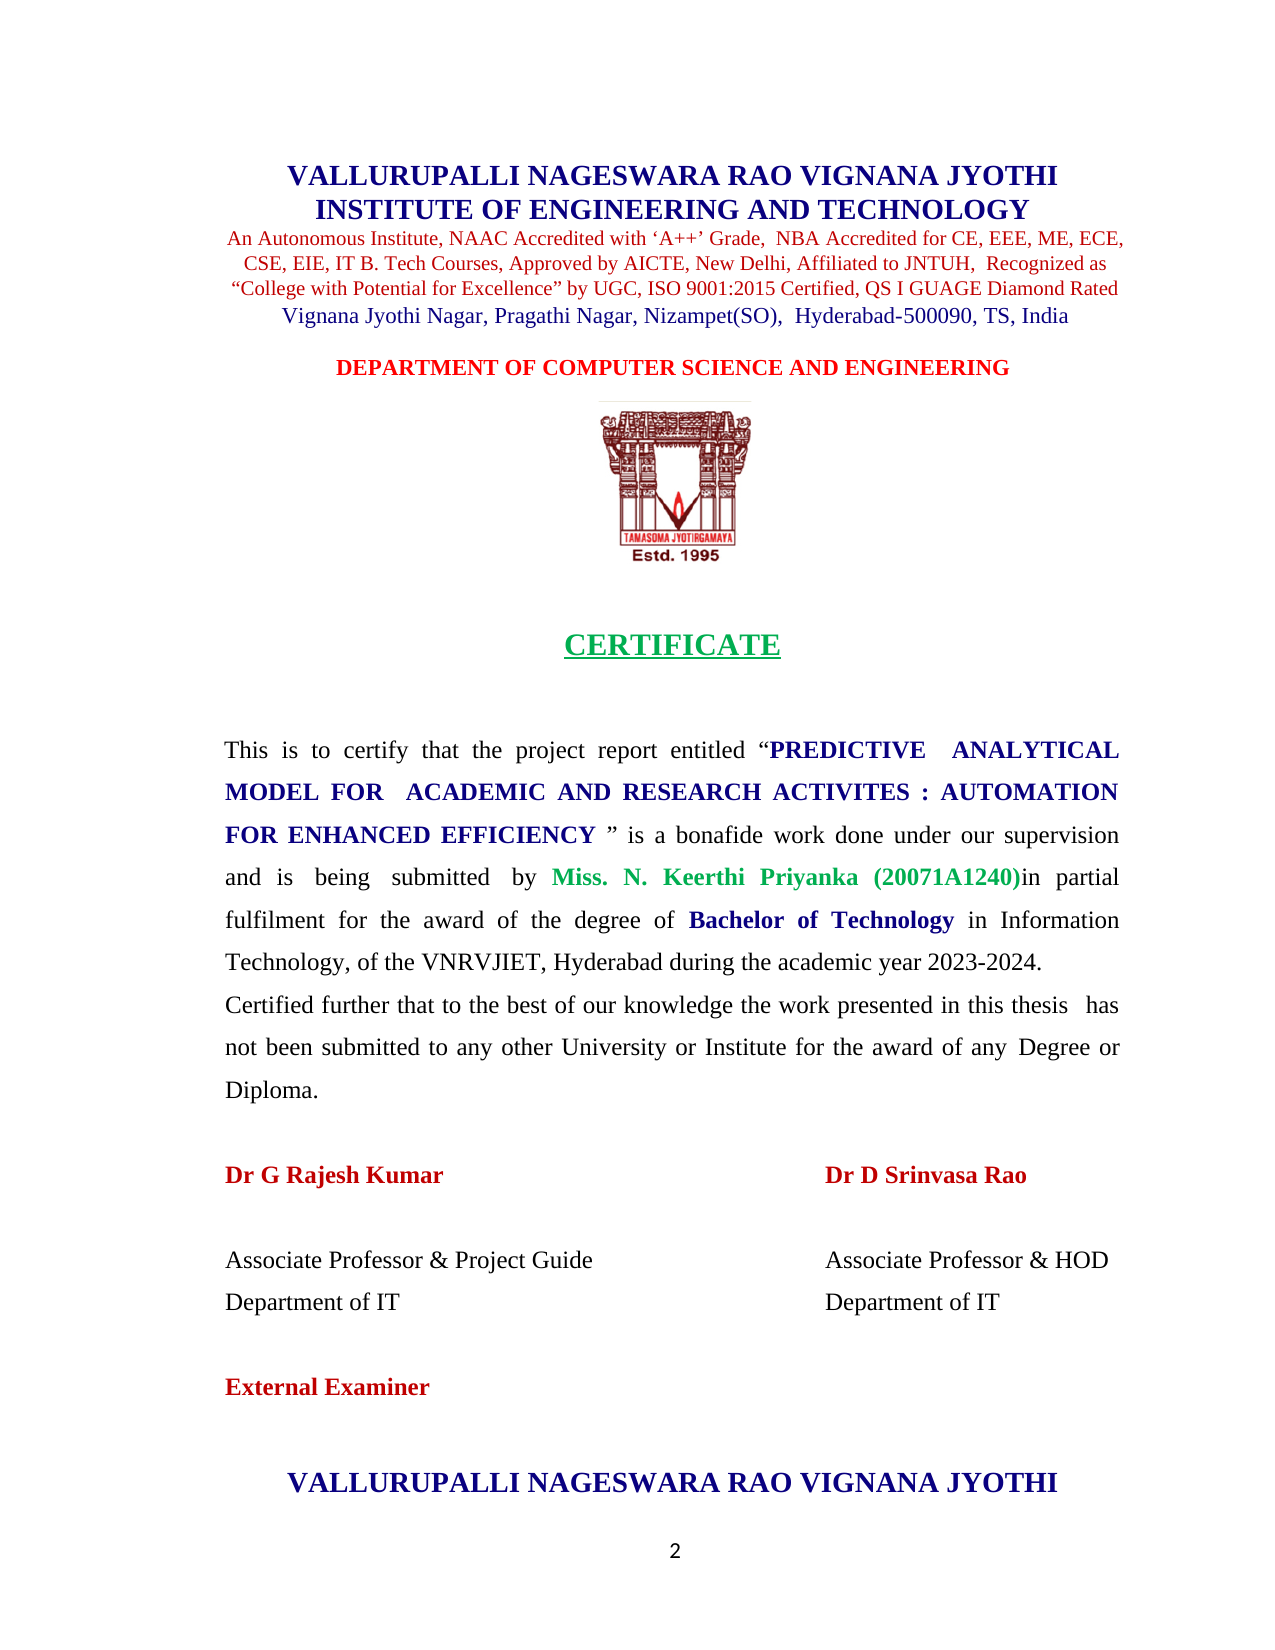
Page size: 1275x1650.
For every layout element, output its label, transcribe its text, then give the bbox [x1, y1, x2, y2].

picture [598, 401, 752, 564]
text An Autonomous Institute, NAAC Accredited with ‘A++’ Grade, NBA Accredited for CE, EEE, ME, ECE, CSE, EIE, IT B. Tech Courses, Approved by AICTE, New Delhi, Affiliated to JNTUH, Recognized as “College with Potential for Excellence” by UGC, ISO 9001:2015 Certified, QS I GUAGE Diamond Rated [206, 226, 1144, 300]
text Department of IT Department of IT [225, 1287, 1120, 1316]
text Vignana Jyothi Nagar, Pragathi Nagar, Nizampet(SO), Hyderabad-500090, TS, India [206, 302, 1144, 328]
text DEPARTMENT OF COMPUTER SCIENCE AND ENGINEERING [225, 354, 1121, 381]
text CERTIFICATE [225, 626, 1120, 662]
text VALLURUPALLI NAGESWARA RAO VIGNANA JYOTHI INSTITUTE OF ENGINEERING and TECHNOLOGY [225, 158, 1120, 225]
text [225, 1466, 1120, 1499]
text External Examiner [225, 1372, 1120, 1401]
text Certified further that to the best of our knowledge the work presented in this thesis has not been submitted to any other University or Institute for the award of any Degree or Diploma. [225, 990, 1120, 1103]
text Associate Professor & Project Guide Associate Professor & HOD [225, 1245, 1120, 1273]
text Dr G Rajesh Kumar Dr D Srinvasa Rao [225, 1160, 1120, 1188]
text This is to certify that the project report entitled “PREDICTIVE ANALYTICAL MODEL FOR ACADEMIC AND RESEARCH ACTIVITES : AUTOMATION FOR ENHANCED EFFICIENCY ” is a bonafide work done under our supervision and is being submitted by Miss. N. Keerthi Priyanka (20071A1240)in partial fulfilment for the award of the degree of Bachelor of Technology in Information Technology, of the VNRVJIET, Hyderabad during the academic year 2023-2024. [224, 735, 1120, 976]
